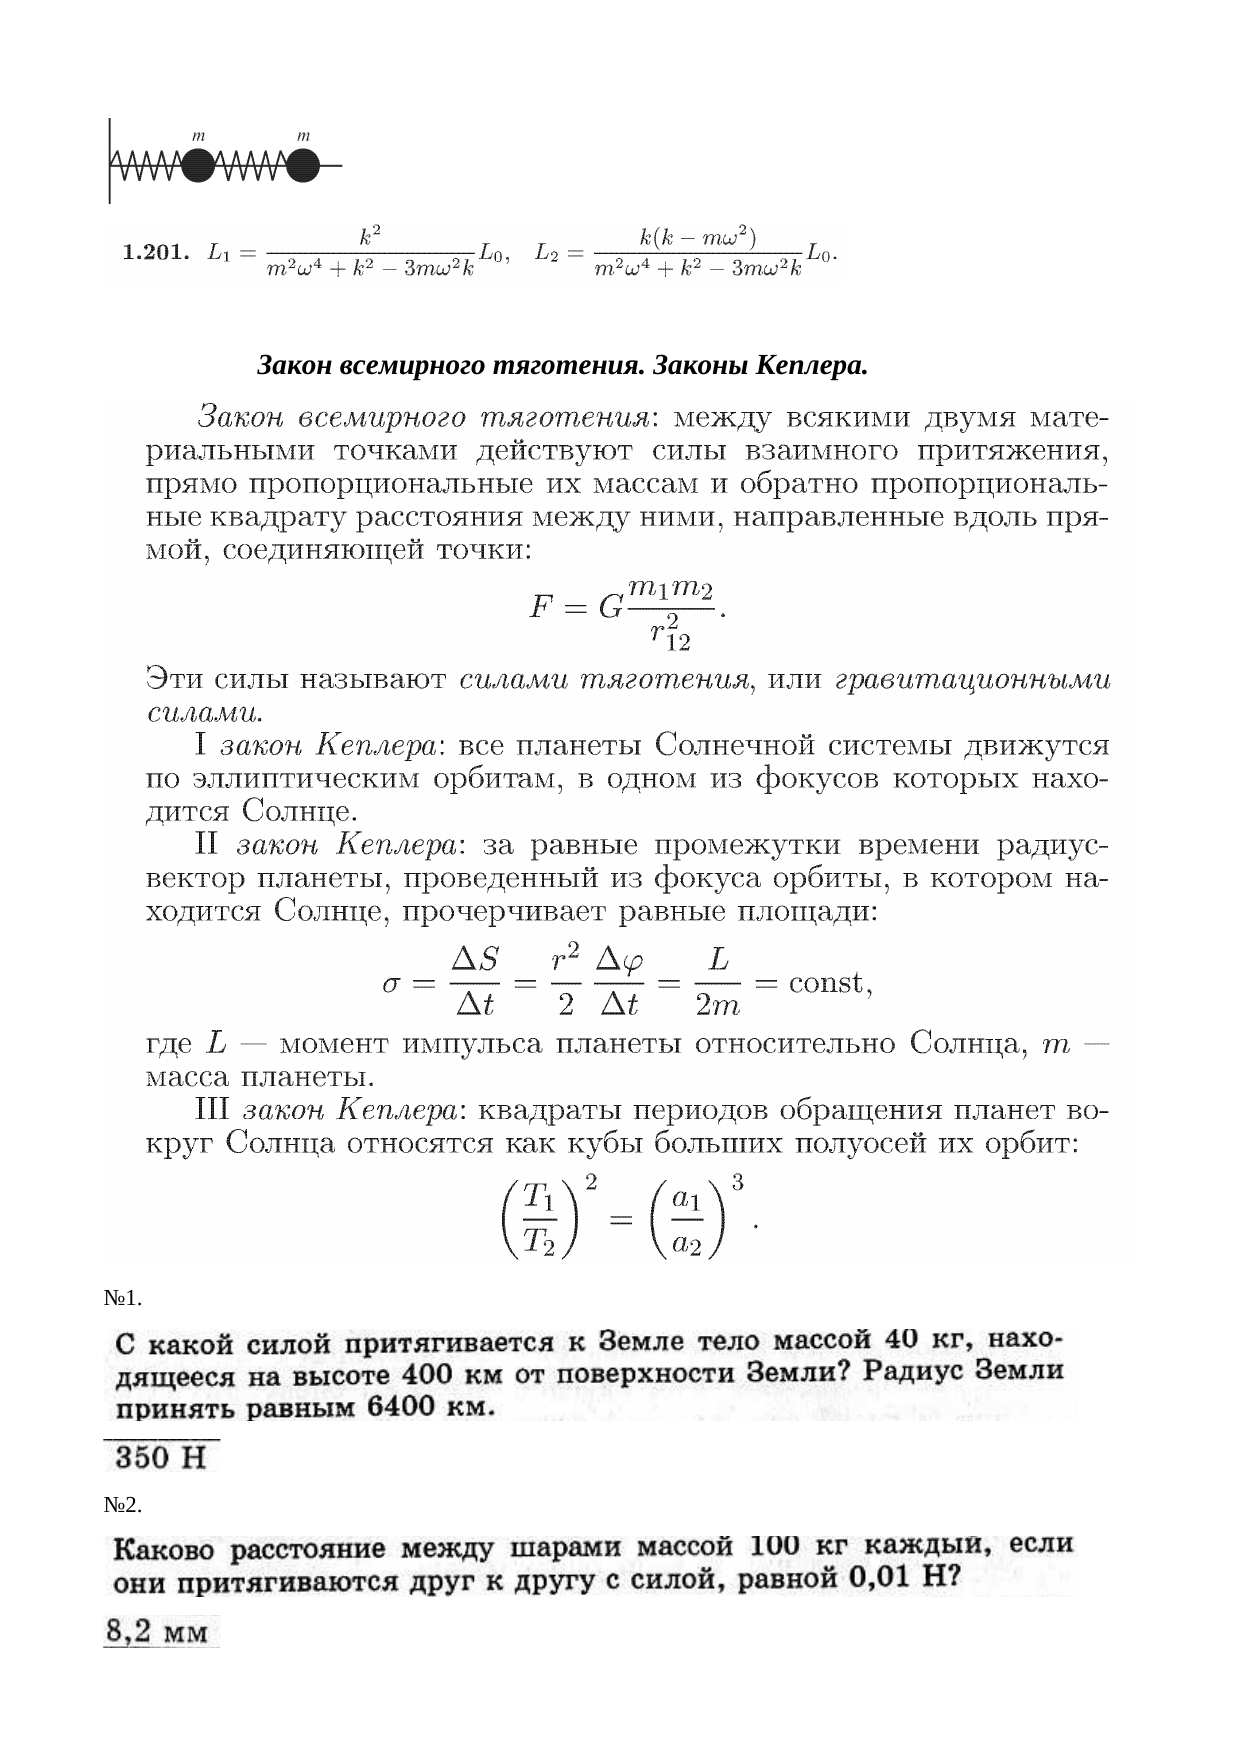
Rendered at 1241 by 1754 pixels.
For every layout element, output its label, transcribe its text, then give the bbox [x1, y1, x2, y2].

text Закон всемирного тяготения. Законы Кеплера. [177, 347, 1152, 381]
text №2. [103, 1491, 1152, 1517]
picture [103, 400, 1138, 1266]
picture [103, 118, 343, 204]
text №1. [103, 1284, 1152, 1311]
picture [103, 222, 846, 284]
